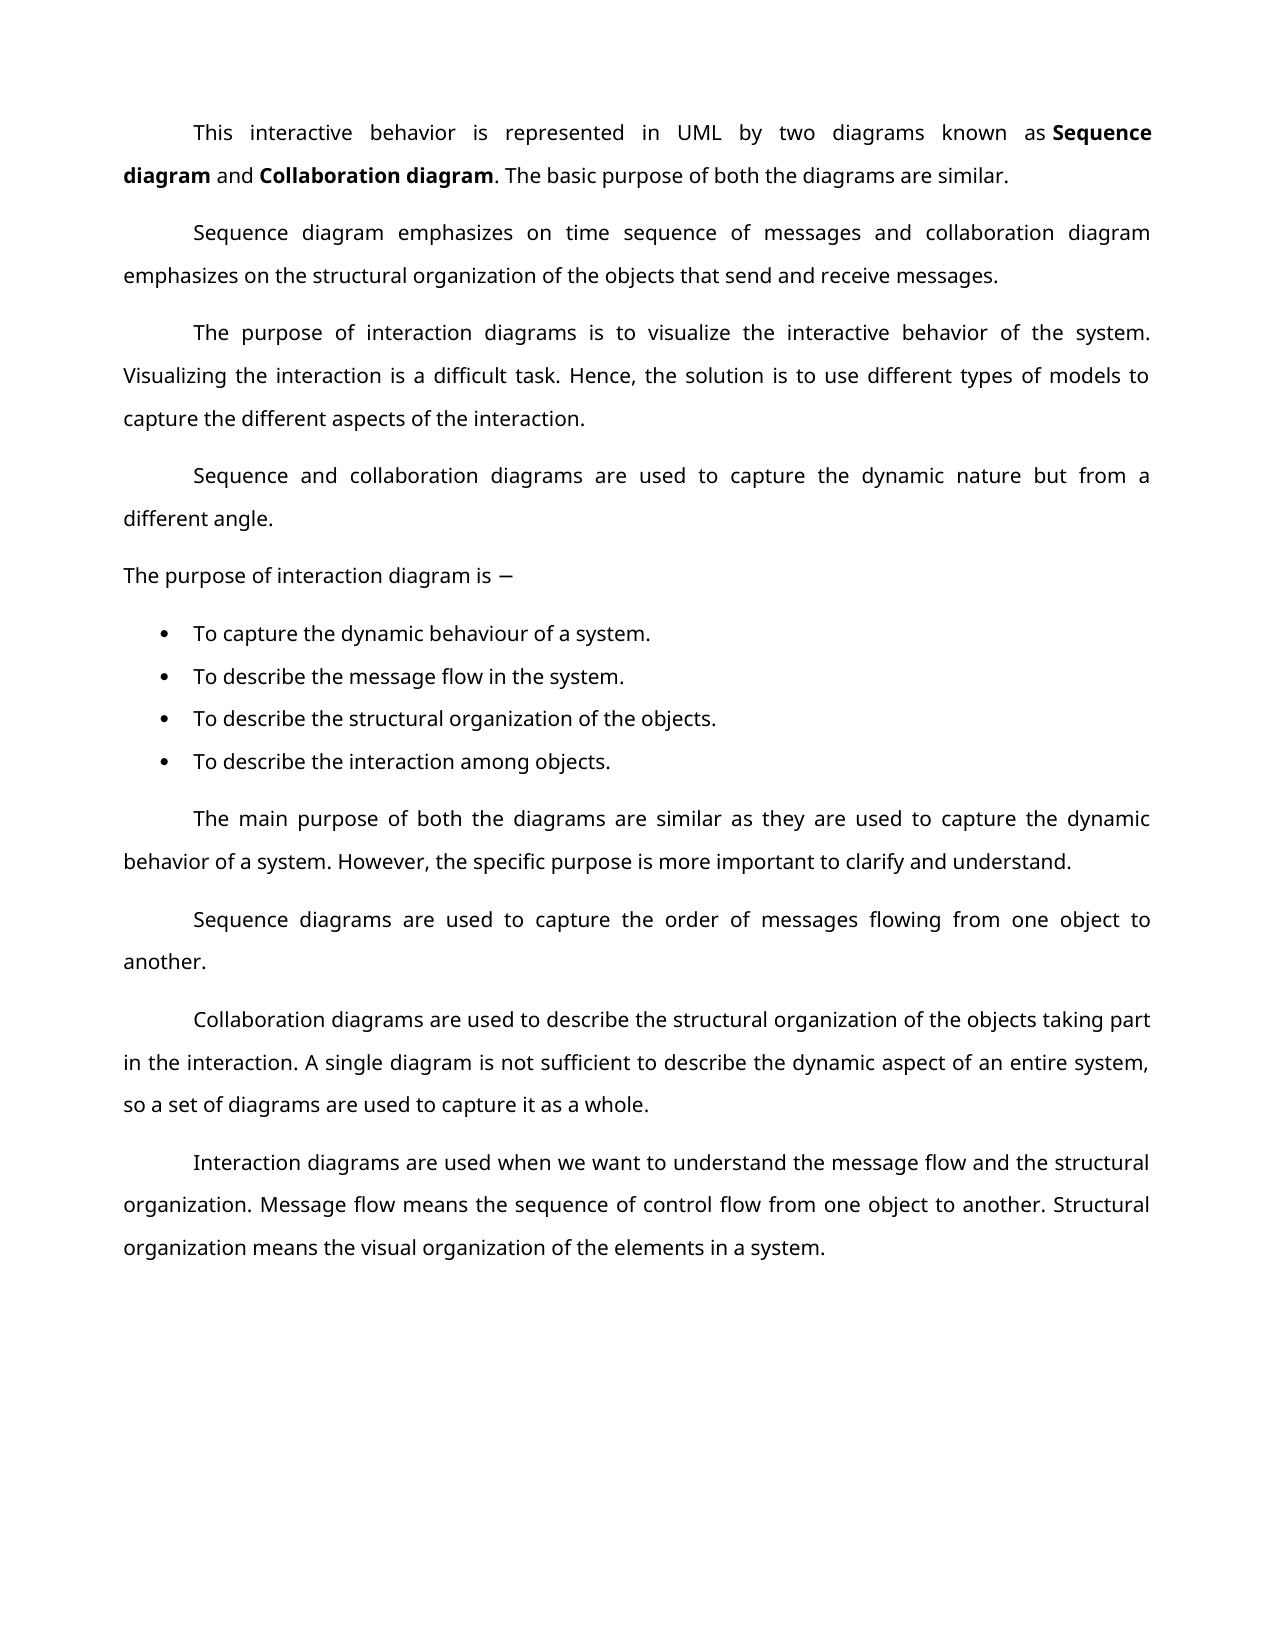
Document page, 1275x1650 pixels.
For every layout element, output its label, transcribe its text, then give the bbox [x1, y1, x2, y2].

text The purpose of interaction diagrams is to visualize the interactive behavior of the system. Visualizing the interaction is a difficult task. Hence, the solution is to use different types of models to capture the different aspects of the interaction. [123, 318, 1152, 432]
text This interactive behavior is represented in UML by two diagrams known as Sequence diagram and Collaboration diagram. The basic purpose of both the diagrams are similar. [123, 118, 1152, 189]
list To describe the message flow in the system. [161, 662, 1152, 690]
text The purpose of interaction diagram is − [123, 562, 1152, 590]
list To capture the dynamic behaviour of a system. [161, 619, 1152, 648]
text Sequence diagram emphasizes on time sequence of messages and collaboration diagram emphasizes on the structural organization of the objects that send and receive messages. [123, 218, 1152, 289]
text Sequence and collaboration diagrams are used to capture the dynamic nature but from a different angle. [123, 461, 1152, 532]
text Interaction diagrams are used when we want to understand the message flow and the structural organization. Message flow means the sequence of control flow from one object to another. Structural organization means the visual organization of the elements in a system. [123, 1148, 1152, 1261]
list To describe the structural organization of the objects. [161, 704, 1152, 733]
text The main purpose of both the diagrams are similar as they are used to capture the dynamic behavior of a system. However, the specific purpose is more important to clarify and understand. [123, 804, 1152, 876]
text Collaboration diagrams are used to describe the structural organization of the objects taking part in the interaction. A single diagram is not sufficient to describe the dynamic aspect of an entire system, so a set of diagrams are used to capture it as a whole. [123, 1005, 1152, 1119]
list To describe the interaction among objects. [161, 747, 1152, 775]
text Sequence diagrams are used to capture the order of messages flowing from one object to another. [123, 905, 1152, 976]
